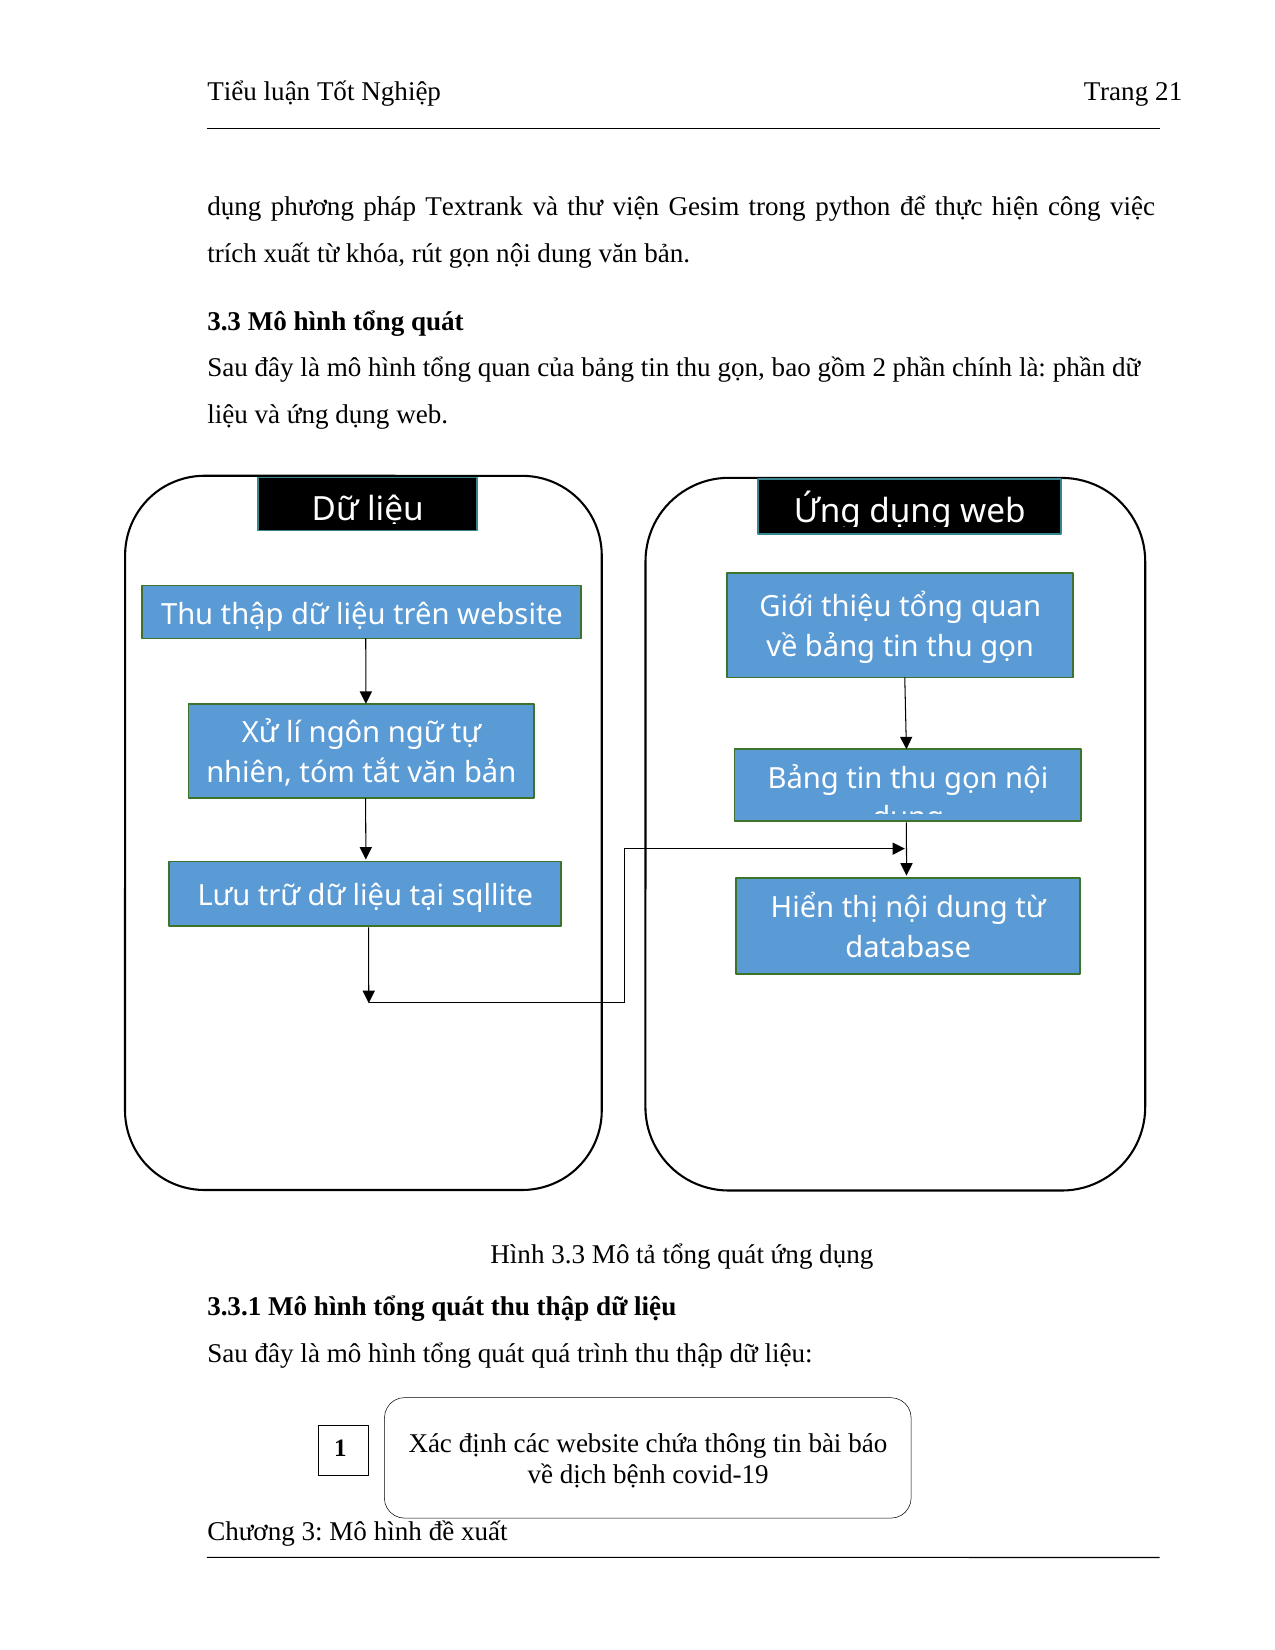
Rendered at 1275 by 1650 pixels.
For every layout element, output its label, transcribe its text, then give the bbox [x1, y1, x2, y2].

text Sau đây là mô hình tổng quan của bảng tin thu gọn, bao gồm 2 phần chính là: phần dữ liệu và ứng dụng web. [207, 351, 1156, 429]
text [207, 191, 1156, 268]
text Sau đây là mô hình tổng quát quá trình thu thập dữ liệu: [207, 1337, 1156, 1368]
subtitle 3.3.1 Mô hình tổng quát thu thập dữ liệu [207, 1290, 1156, 1321]
subtitle 3.3 Mô hình tổng quát [207, 305, 1156, 336]
